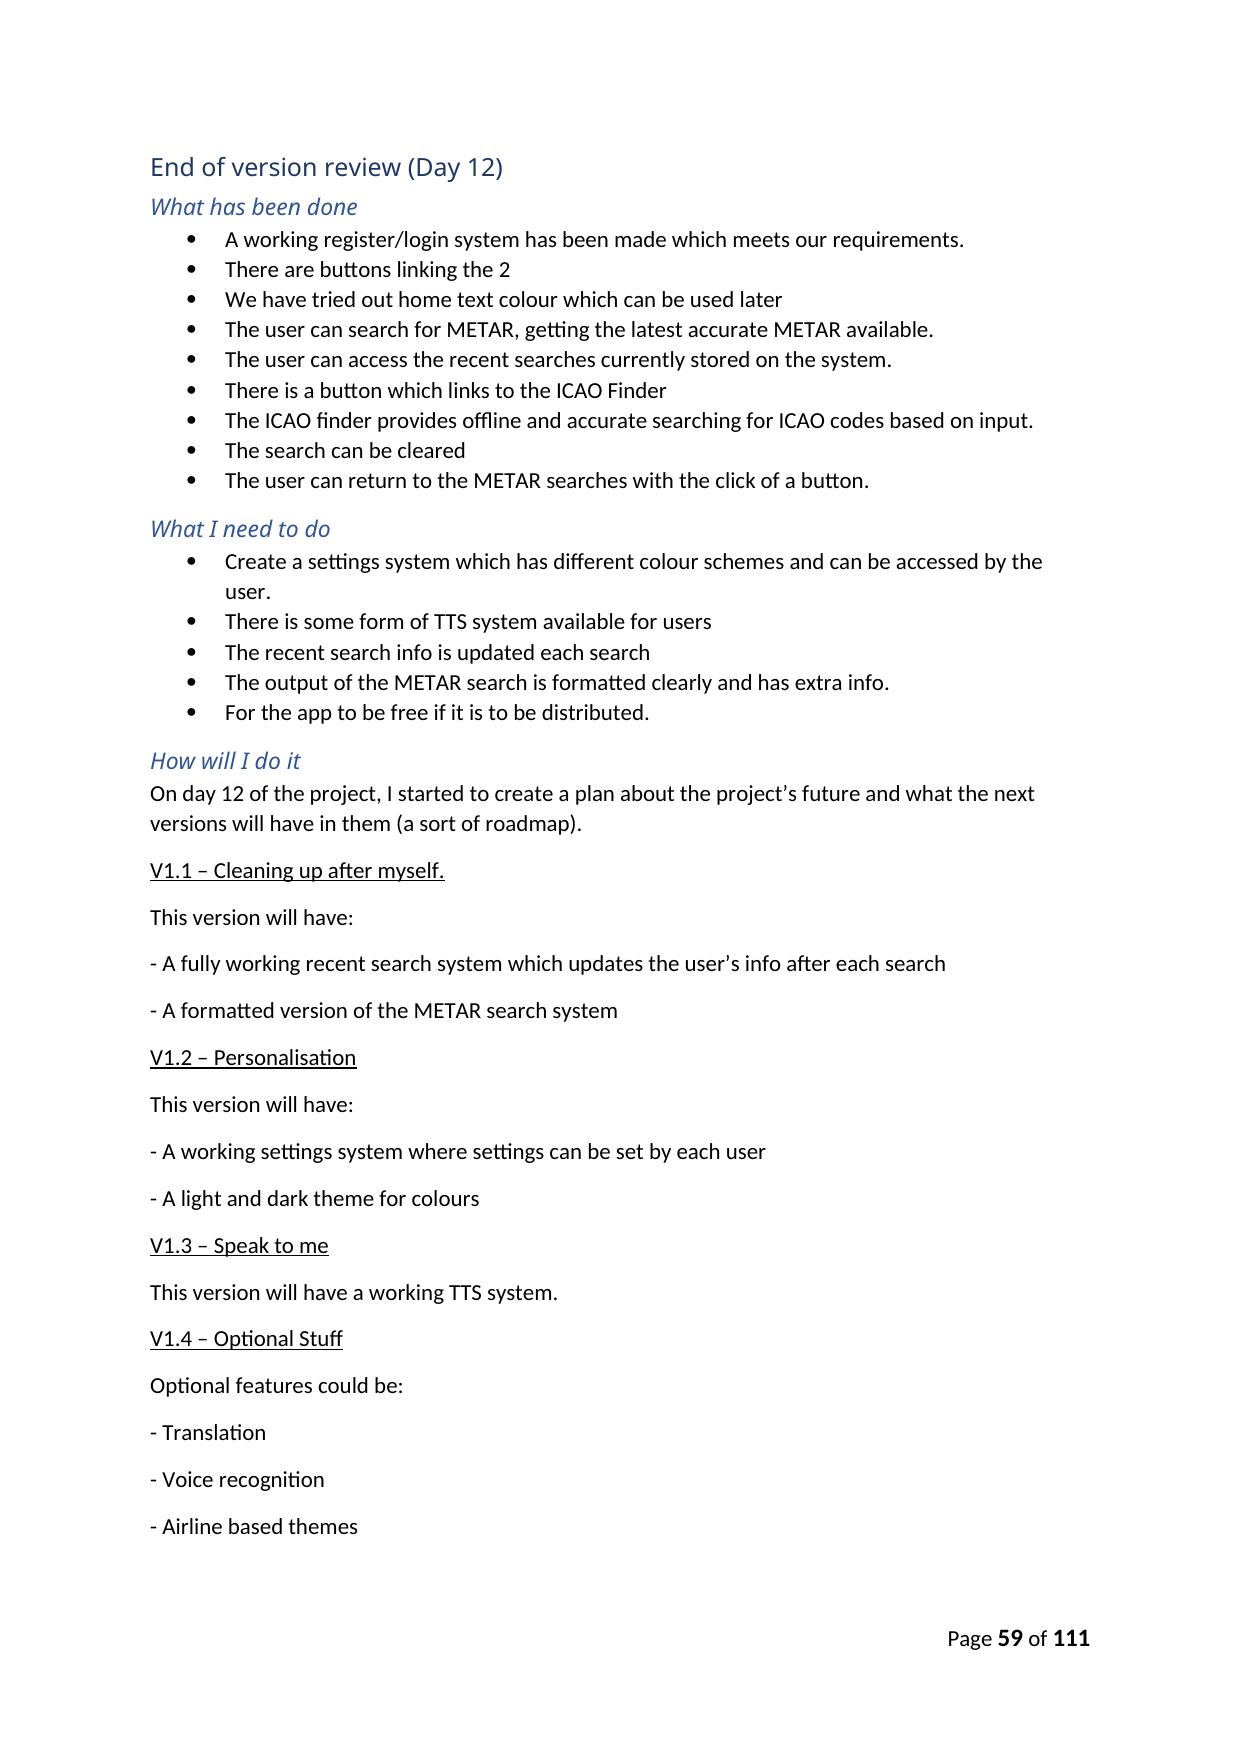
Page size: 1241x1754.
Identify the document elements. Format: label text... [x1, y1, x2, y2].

list The user can access the recent searches currently stored on the system. [187, 346, 1090, 373]
subtitle What has been done [150, 191, 1090, 222]
list There are buttons linking the 2 [187, 255, 1090, 283]
list The user can return to the METAR searches with the click of a button. [187, 466, 1090, 494]
list We have tried out home text colour which can be used later [187, 285, 1090, 313]
text - A working settings system where settings can be set by each user [150, 1137, 1090, 1165]
text - A fully working recent search system which updates the user’s info after each search [150, 949, 1090, 977]
text - A formatted version of the METAR search system [150, 996, 1090, 1024]
subtitle How will I do it [150, 745, 1090, 776]
text Optional features could be: [150, 1371, 1090, 1399]
text V1.4 – Optional Stuff [150, 1324, 1090, 1352]
text V1.3 – Speak to me [150, 1231, 1090, 1259]
text This version will have: [150, 1090, 1090, 1118]
text On day 12 of the project, I started to create a plan about the project’s future and what the next versions will have in them (a sort of roadmap). [150, 779, 1090, 837]
list There is some form of TTS system available for users [187, 607, 1090, 635]
text - Translation [150, 1418, 1090, 1446]
list The ICAO finder provides offline and accurate searching for ICAO codes based on input. [187, 406, 1090, 434]
text - Airline based themes [150, 1512, 1090, 1540]
subtitle End of version review (Day 12) [150, 150, 1090, 184]
list The user can search for METAR, getting the latest accurate METAR available. [187, 315, 1090, 343]
text - A light and dark theme for colours [150, 1184, 1090, 1212]
subtitle What I need to do [150, 513, 1090, 544]
list A working register/login system has been made which meets our requirements. [187, 225, 1090, 253]
text This version will have a working TTS system. [150, 1278, 1090, 1306]
text - Voice recognition [150, 1465, 1090, 1493]
list The recent search info is updated each search [187, 638, 1090, 666]
list The output of the METAR search is formatted clearly and has extra info. [187, 668, 1090, 696]
list The search can be cleared [187, 436, 1090, 464]
list For the app to be free if it is to be distributed. [187, 698, 1090, 726]
text V1.1 – Cleaning up after myself. [150, 856, 1090, 884]
text V1.2 – Personalisation [150, 1043, 1090, 1071]
list Create a settings system which has different colour schemes and can be accessed by the user. [187, 547, 1090, 605]
list There is a button which links to the ICAO Finder [187, 376, 1090, 404]
text This version will have: [150, 903, 1090, 931]
